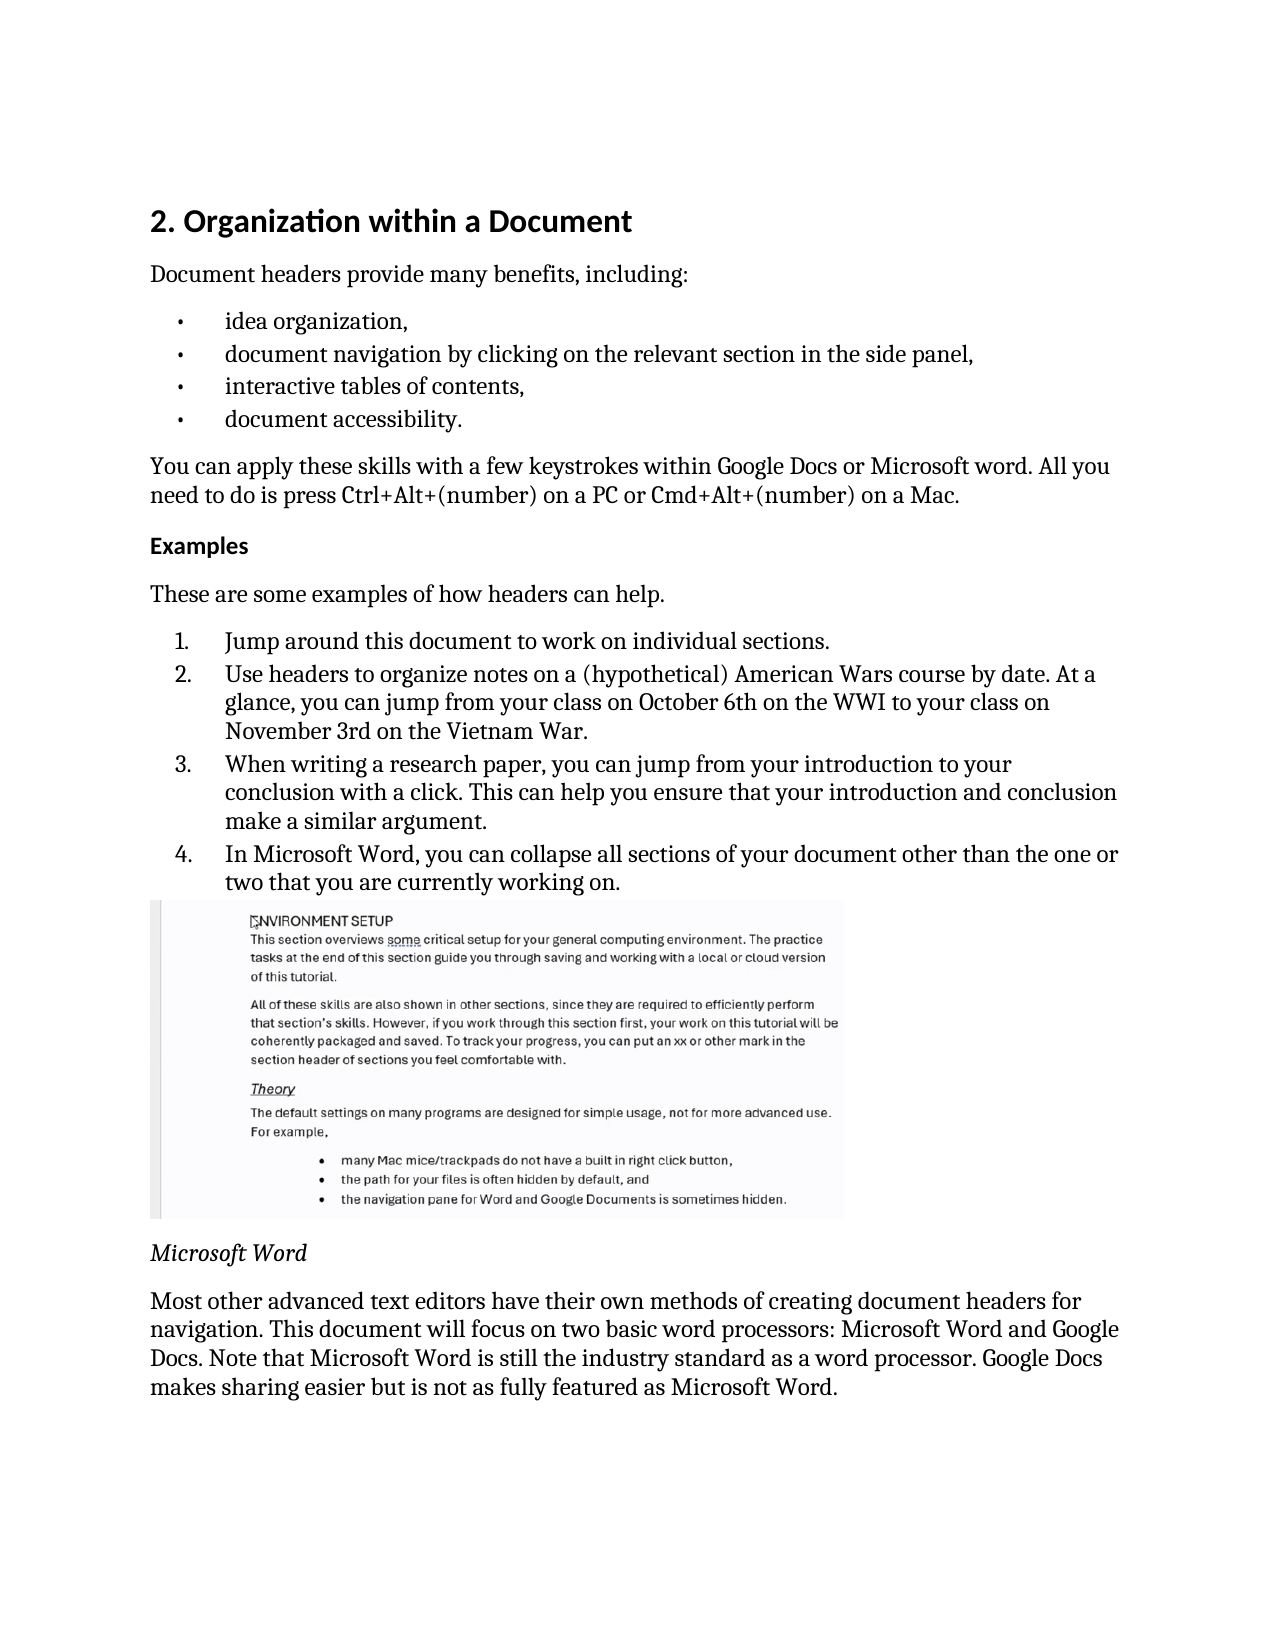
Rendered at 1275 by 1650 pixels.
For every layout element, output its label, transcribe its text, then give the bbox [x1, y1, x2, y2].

list idea organization, [175, 307, 1125, 336]
text Most other advanced text editors have their own methods of creating document headers for navigation. This document will focus on two basic word processors: Microsoft Word and Google Docs. Note that Microsoft Word is still the industry standard as a word processor. Google Docs makes sharing easier but is not as fully featured as Microsoft Word. [150, 1287, 1125, 1402]
text You can apply these skills with a few keystrokes within Google Docs or Microsoft word. All you need to do is press Ctrl+Alt+(number) on a PC or Cmd+Alt+(number) on a Mac. [150, 452, 1125, 509]
text Document headers provide many benefits, including: [150, 259, 1125, 288]
list interactive tables of contents, [175, 372, 1125, 401]
list In Microsoft Word, you can collapse all sections of your document other than the one or two that you are currently working on. [175, 839, 1125, 897]
text These are some examples of how headers can help. [150, 579, 1125, 608]
subtitle Examples [150, 530, 1125, 561]
list document navigation by clicking on the relevant section in the side panel, [175, 339, 1125, 368]
text Microsoft Word [150, 1239, 1125, 1268]
subtitle 2. Organization within a Document [150, 200, 1125, 241]
list Jump around this document to work on individual sections. [175, 627, 1125, 656]
picture [150, 900, 845, 1219]
list document accessibility. [175, 404, 1125, 433]
list When writing a research paper, you can jump from your introduction to your conclusion with a click. This can help you ensure that your introduction and conclusion make a similar argument. [175, 749, 1125, 836]
list Use headers to organize notes on a (hypothetical) American Wars course by date. At a glance, you can jump from your class on October 6th on the WWI to your class on November 3rd on the Vietnam War. [175, 659, 1125, 746]
